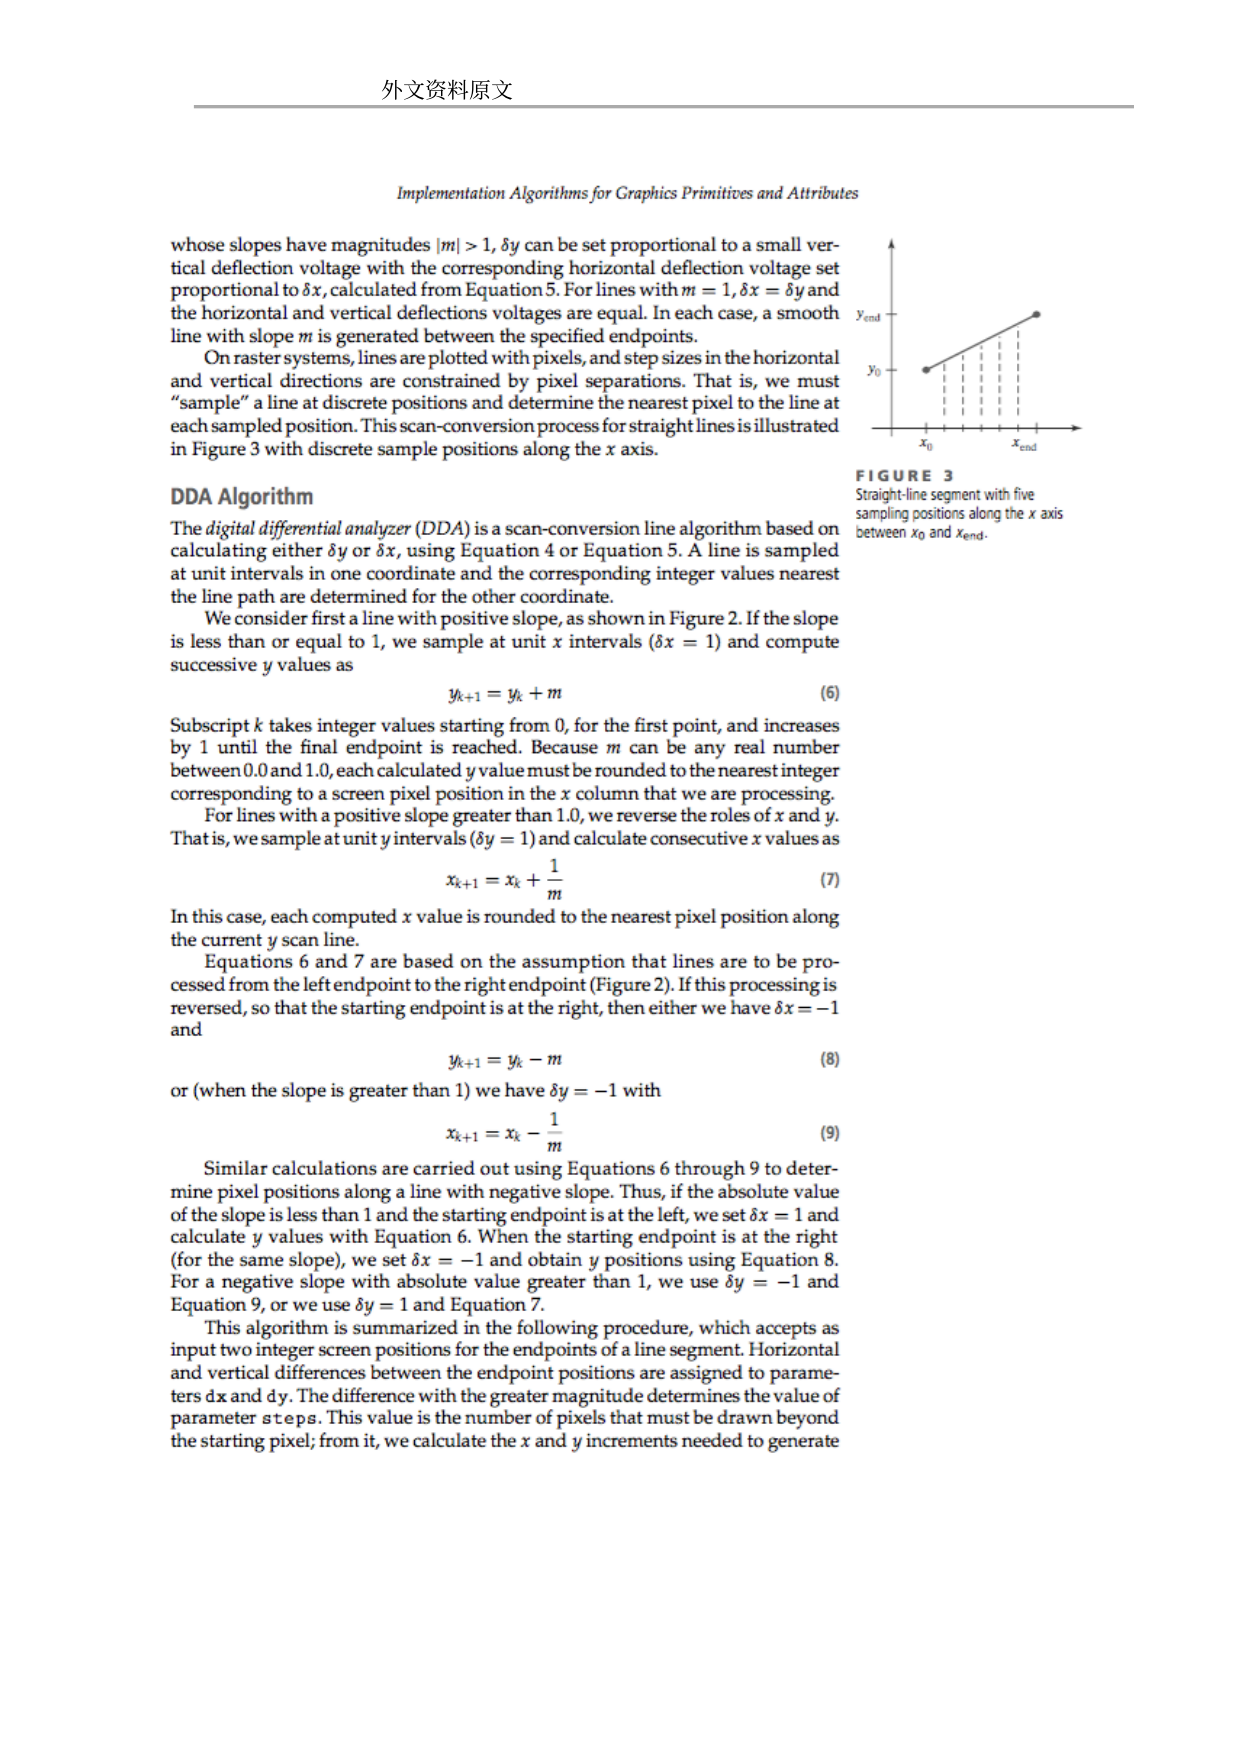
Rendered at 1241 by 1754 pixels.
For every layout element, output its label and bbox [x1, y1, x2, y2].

picture [151, 173, 1090, 1492]
